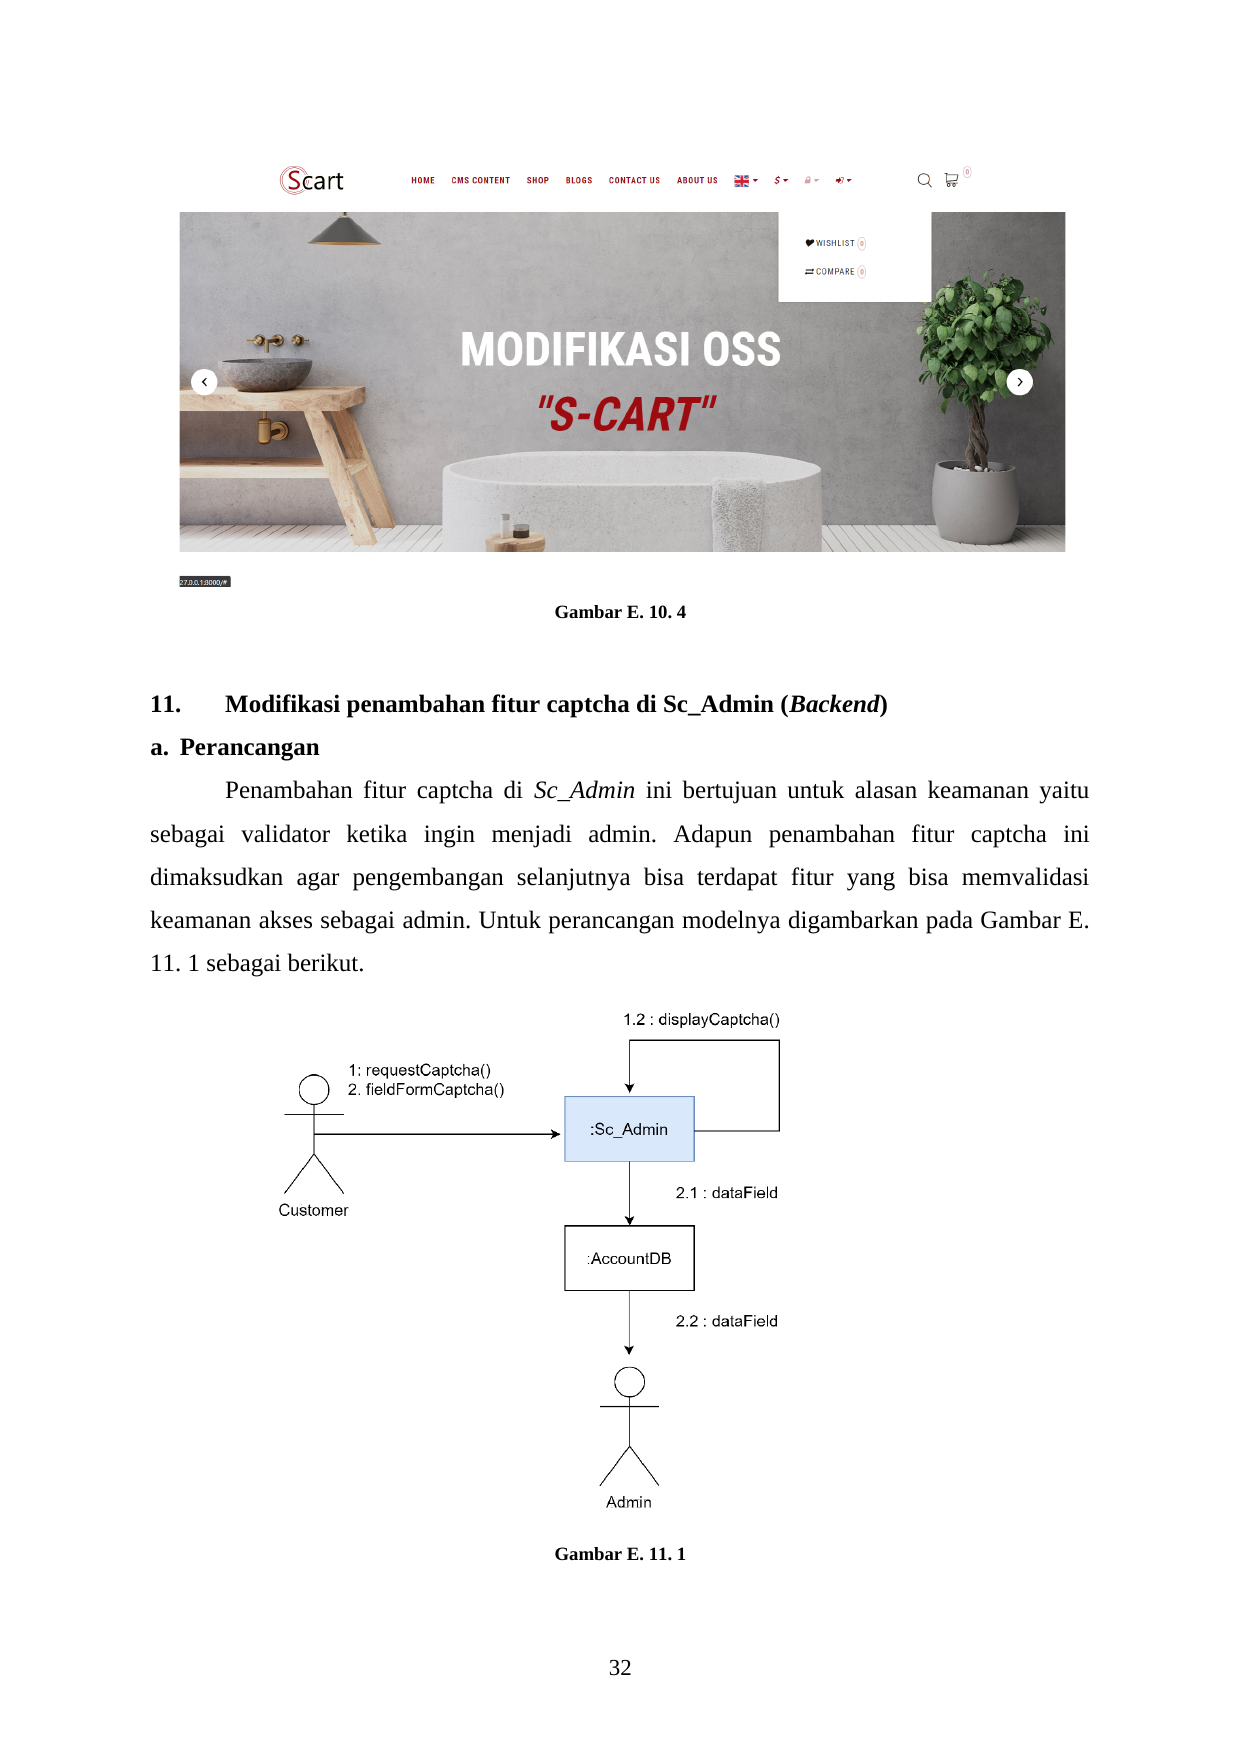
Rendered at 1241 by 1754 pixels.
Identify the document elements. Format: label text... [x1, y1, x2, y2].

text Gambar E. 11. 1 [150, 1543, 1090, 1565]
text Gambar E. 10. 4 [150, 601, 1090, 622]
list Modifikasi penambahan fitur captcha di Sc_Admin (Backend) [150, 689, 1090, 718]
text Penambahan fitur captcha di Sc_Admin ini bertujuan untuk alasan keamanan yaitu sebagai validator ketika ingin menjadi admin. Adapun penambahan fitur captcha ini dimaksudkan agar pengembangan selanjutnya bisa terdapat fitur yang bisa memvalidasi keamanan akses sebagai admin. Untuk perancangan modelnya digambarkan pada Gambar E. 11. 1 sebagai berikut. [150, 776, 1090, 977]
picture [268, 991, 829, 1529]
list Perancangan [150, 732, 1090, 761]
picture [179, 150, 1066, 587]
